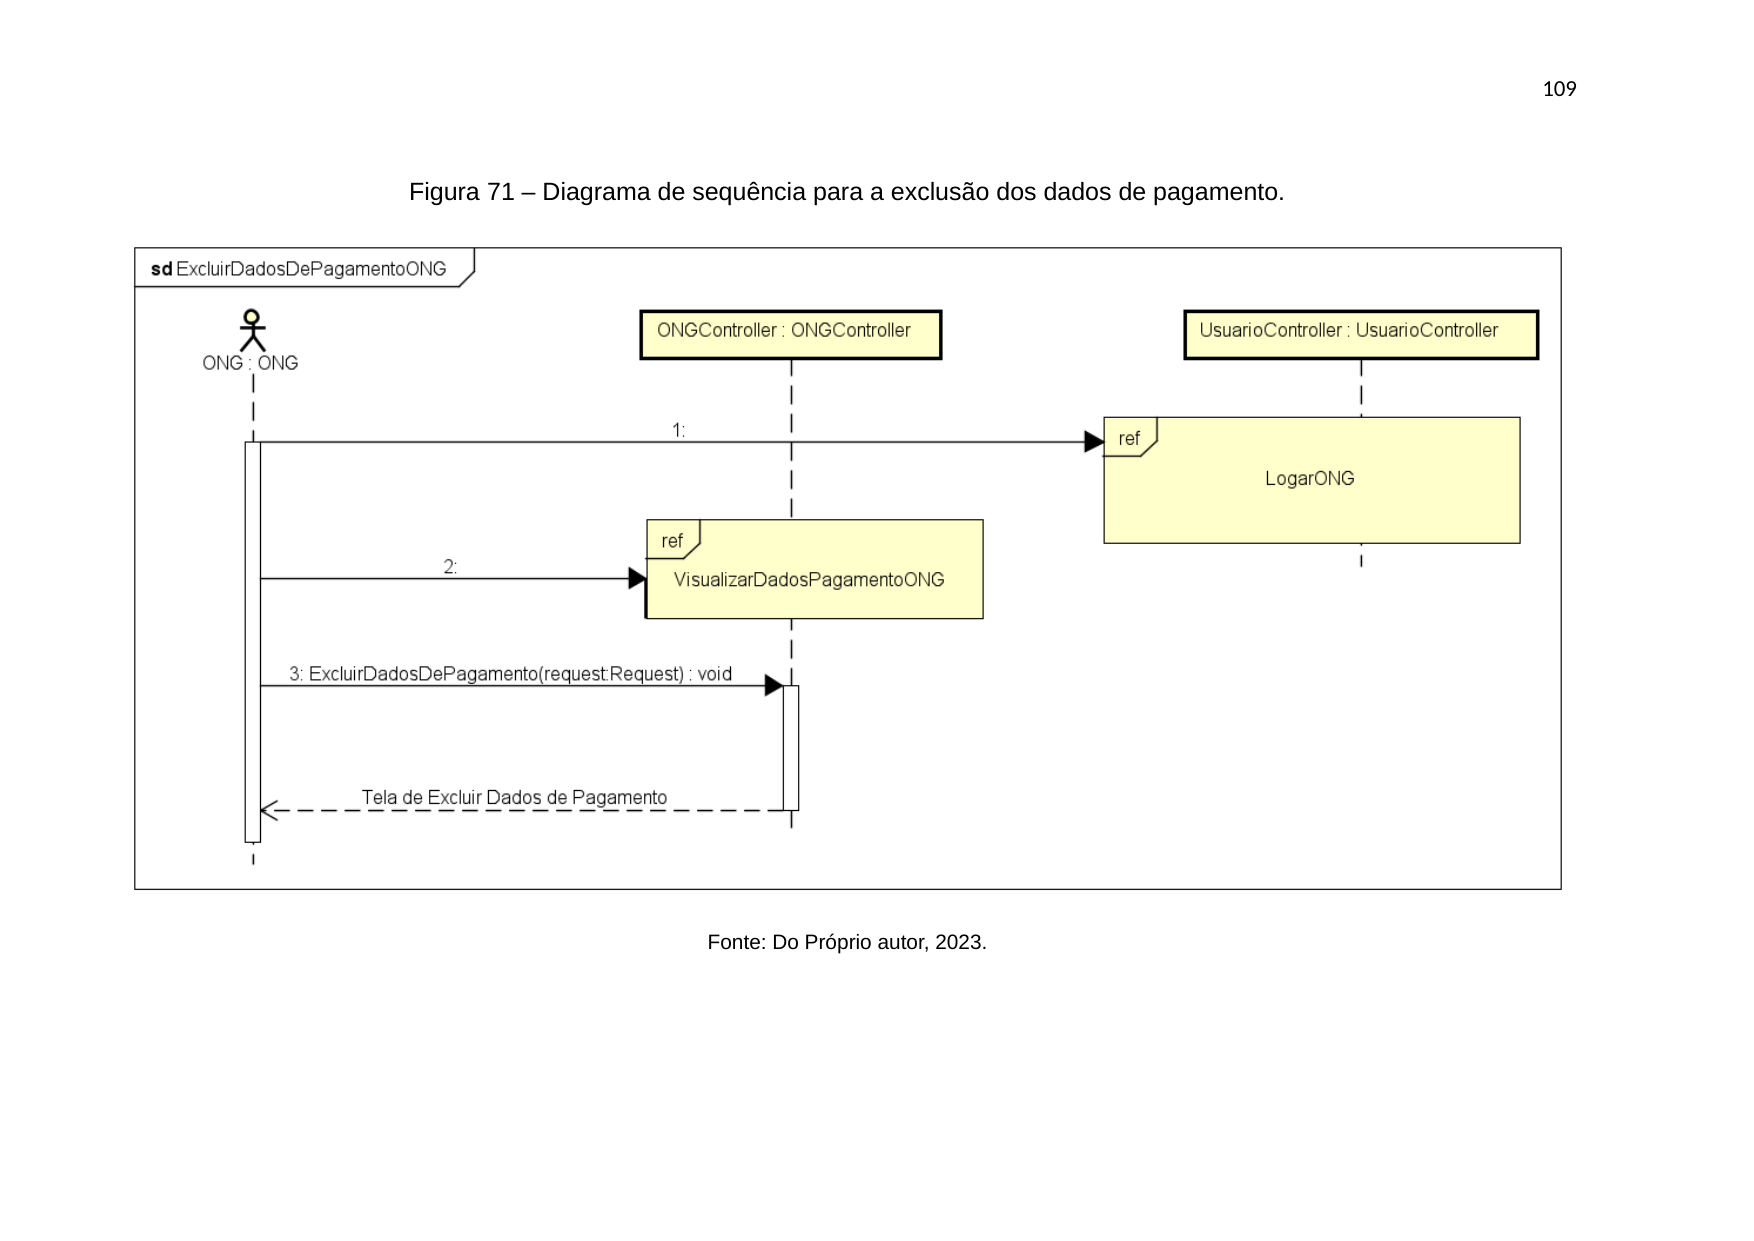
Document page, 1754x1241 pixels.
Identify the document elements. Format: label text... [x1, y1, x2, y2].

picture [119, 232, 1576, 903]
text Fonte: Do Próprio autor, 2023. [118, 929, 1577, 953]
text Figura 71 – Diagrama de sequência para a exclusão dos dados de pagamento. [118, 177, 1577, 206]
